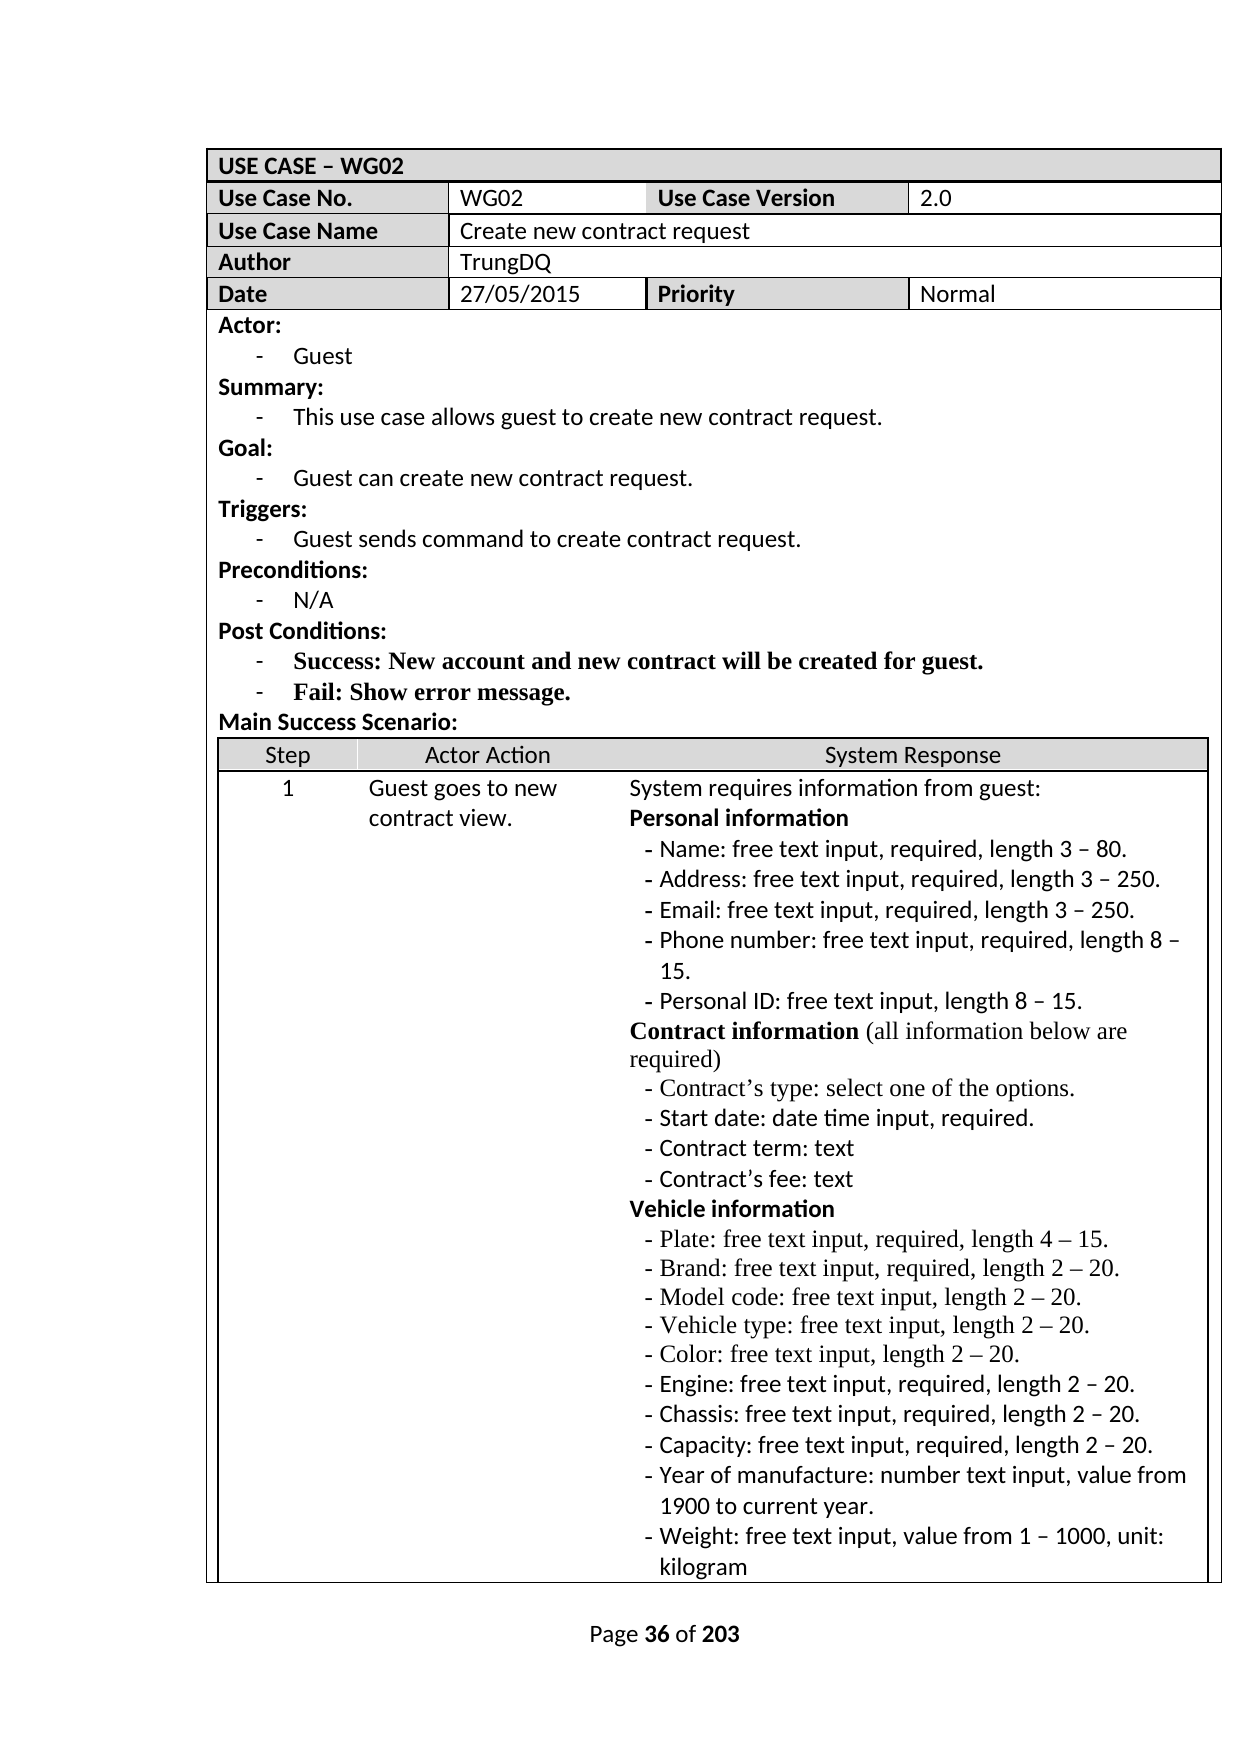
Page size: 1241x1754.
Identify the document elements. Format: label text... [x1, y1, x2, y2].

table_cell Use Case Version [646, 183, 908, 213]
table_cell 2.0 [909, 183, 1221, 213]
table_cell Use Case Name [208, 214, 448, 246]
table_cell Normal [910, 278, 1220, 309]
table_cell 27/05/2015 [450, 278, 645, 309]
table_header USE CASE – WG02 [208, 150, 1220, 180]
table_cell TrungDQ [449, 247, 1221, 277]
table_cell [207, 310, 1221, 1582]
table_cell Date [208, 278, 448, 309]
table_cell Use Case No. [207, 183, 448, 213]
table_cell Create new contract request [450, 215, 1220, 246]
table_cell Author [207, 247, 448, 277]
table_cell Priority [648, 278, 908, 309]
table_cell WG02 [449, 183, 646, 213]
